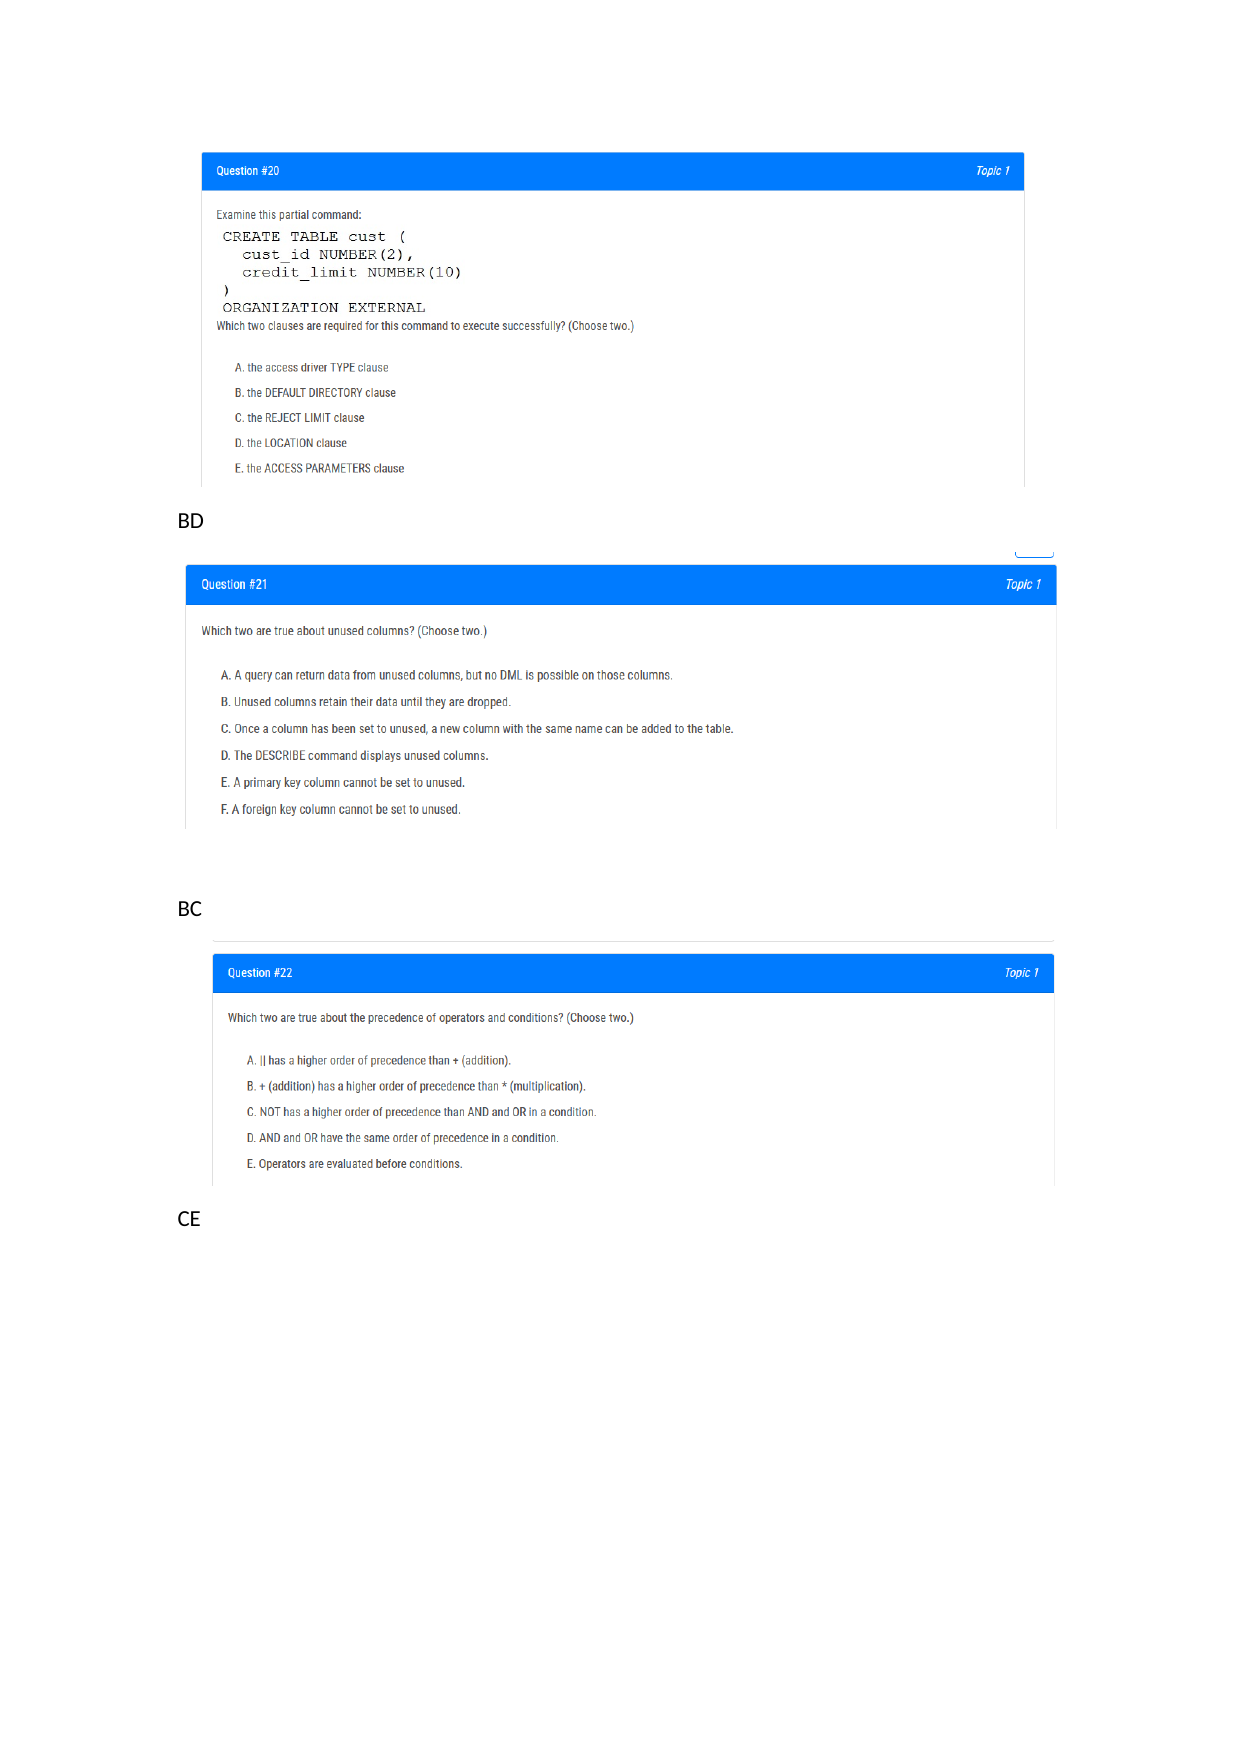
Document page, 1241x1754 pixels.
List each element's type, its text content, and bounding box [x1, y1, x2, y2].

picture [177, 940, 1063, 1186]
text BD [177, 506, 1063, 534]
picture [177, 147, 1063, 487]
picture [177, 552, 1063, 829]
text CE [177, 1204, 1063, 1232]
text BC [177, 894, 1063, 922]
